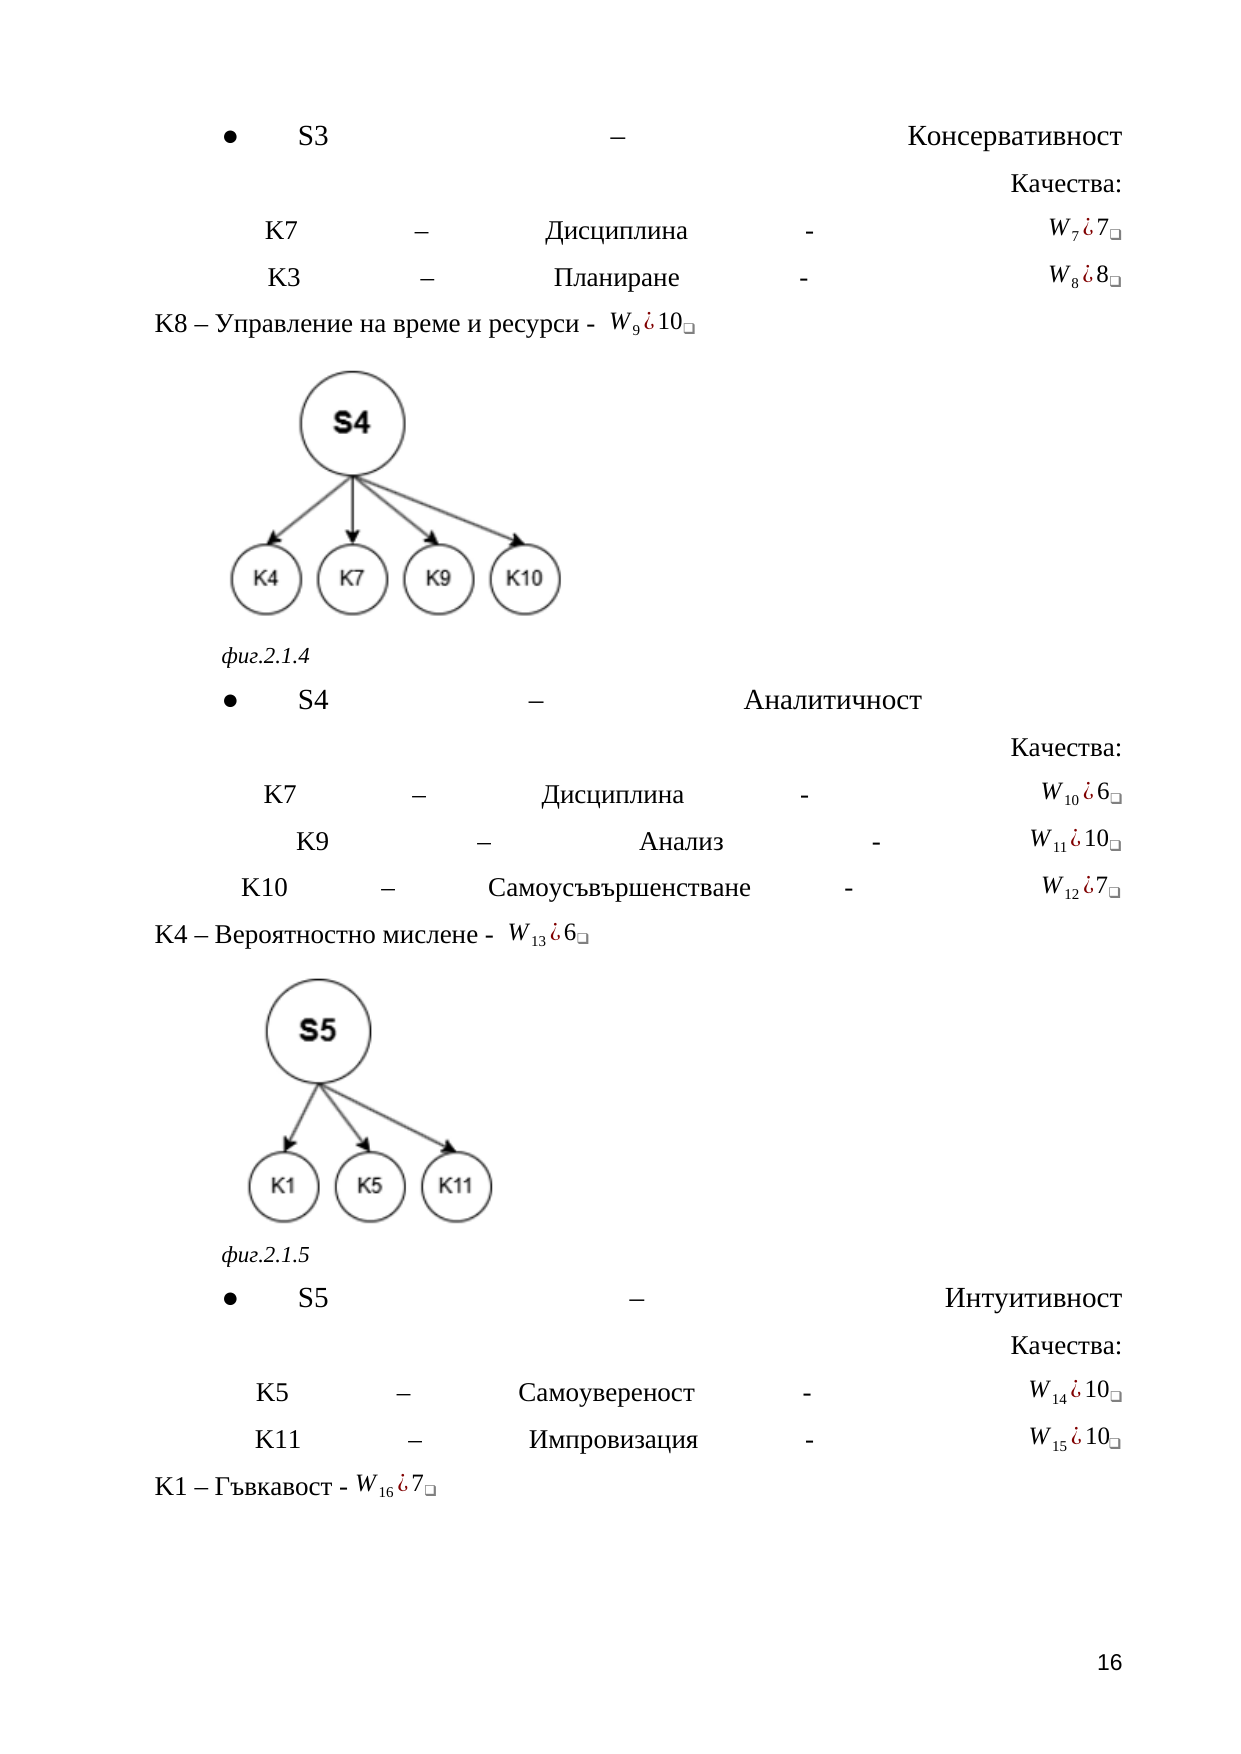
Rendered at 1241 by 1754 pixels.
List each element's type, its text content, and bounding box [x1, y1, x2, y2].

picture [221, 965, 519, 1228]
text фиг.2.1.4 [148, 642, 1122, 669]
text фиг.2.1.5 [148, 1241, 1122, 1267]
list S4 – Аналитичност Качества: K7 – Дисциплина - K9 – Анализ - K10 – Самоусъвършенстване - K4 – Вероятностно мислене - [148, 682, 1122, 950]
list S3 – Консервативност Качества: K7 – Дисциплина - K3 – Планиране - K8 – Управление на време и ресурси - [148, 118, 1122, 339]
list S5 – Интуитивност Качества: K5 – Самоувереност - K11 – Импровизация - K1 – Гъвкавост - [148, 1280, 1122, 1501]
picture [221, 354, 572, 630]
